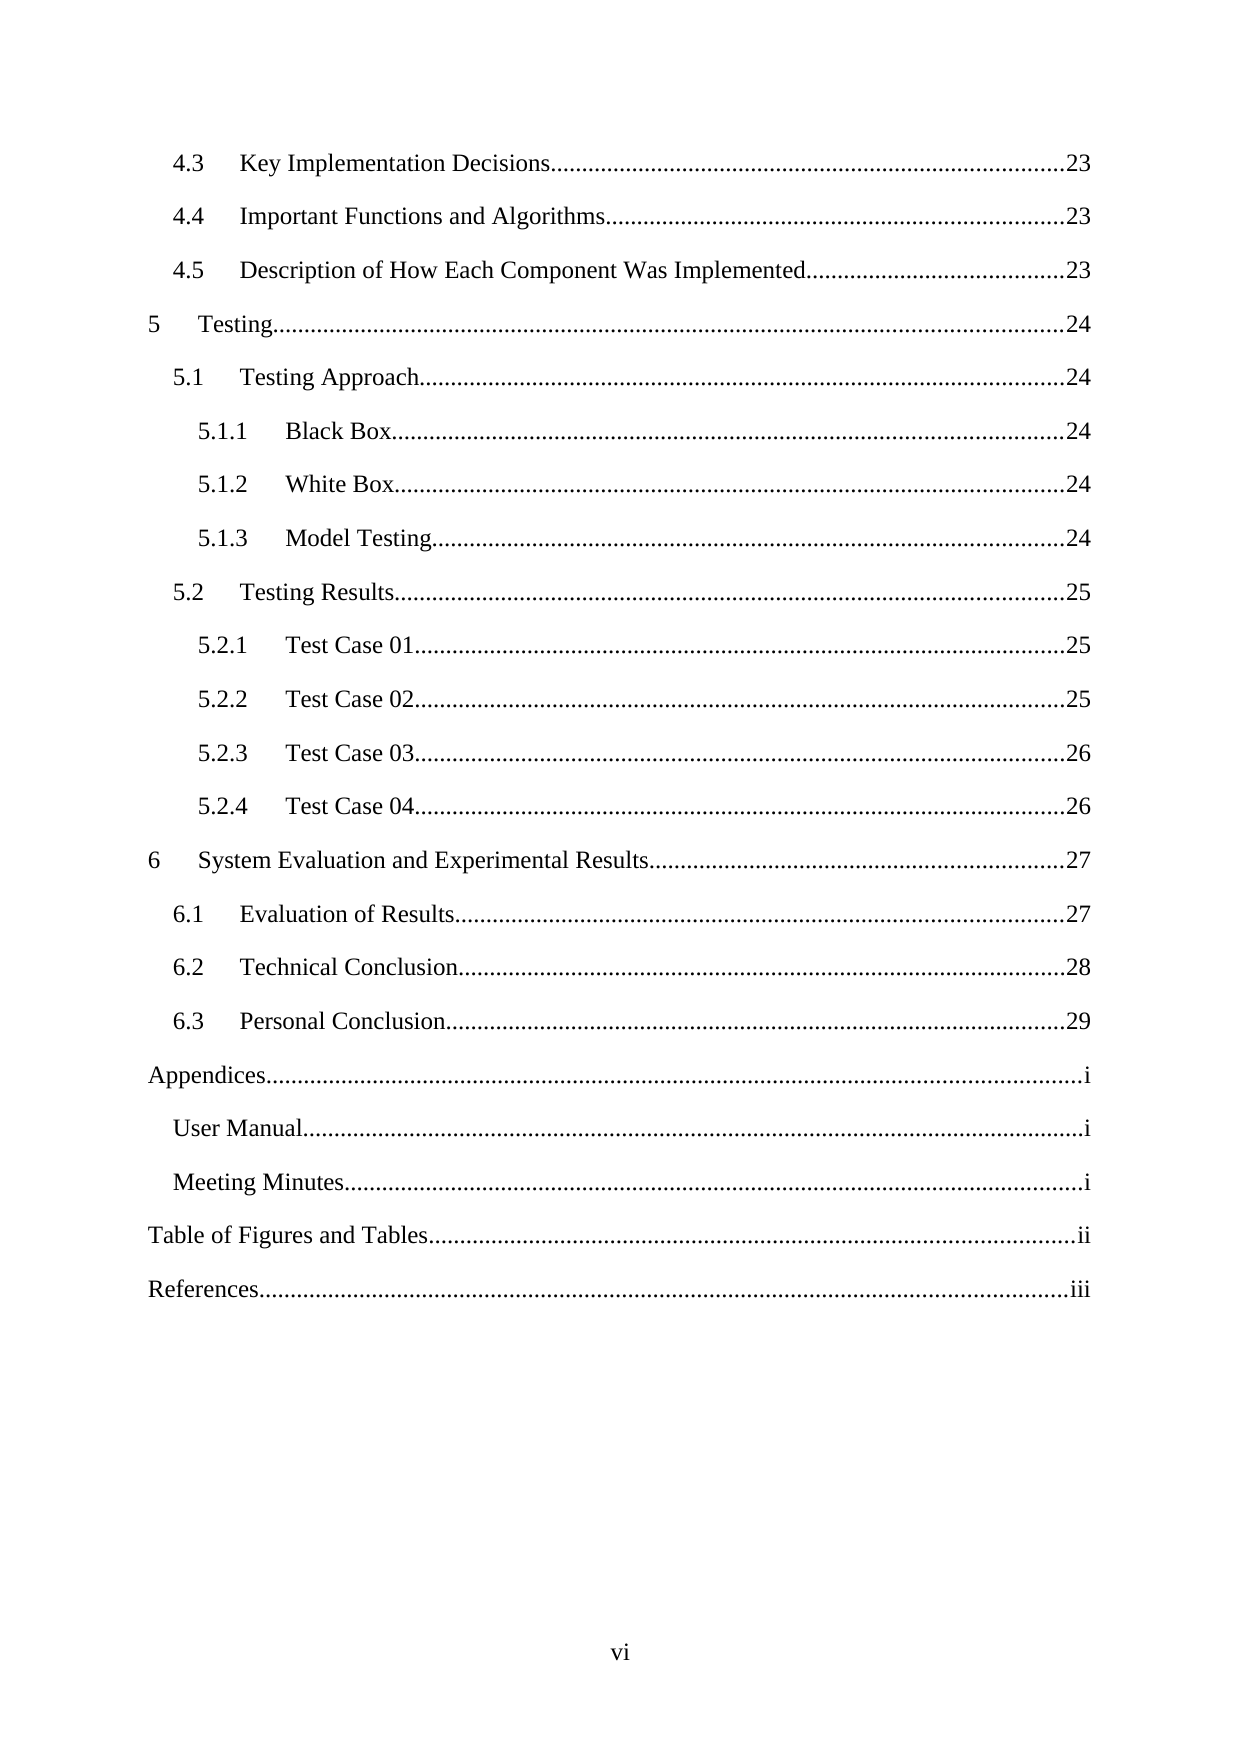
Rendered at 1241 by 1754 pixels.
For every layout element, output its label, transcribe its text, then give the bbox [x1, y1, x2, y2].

text Table of Figures and Tables ii [148, 1220, 1092, 1249]
text 5.2.1 Test Case 01 25 [198, 631, 1092, 659]
text 6.1 Evaluation of Results 27 [173, 899, 1092, 927]
text 4.3 Key Implementation Decisions 23 [173, 148, 1092, 176]
text Appendices i [148, 1060, 1092, 1088]
text 6.2 Technical Conclusion 28 [173, 952, 1092, 981]
text 5.2 Testing Results 25 [173, 577, 1092, 606]
text 5.2.3 Test Case 03 26 [198, 738, 1092, 767]
text 5.1.3 Model Testing 24 [198, 523, 1092, 552]
text 4.5 Description of How Each Component Was Implemented 23 [173, 255, 1092, 284]
text 6.3 Personal Conclusion 29 [173, 1006, 1092, 1035]
text Meeting Minutes i [173, 1167, 1092, 1196]
text 5 Testing 24 [148, 309, 1092, 337]
text 4.4 Important Functions and Algorithms 23 [173, 201, 1092, 230]
text 5.1.1 Black Box 24 [198, 416, 1092, 445]
text 5.2.2 Test Case 02 25 [198, 684, 1092, 713]
text 6 System Evaluation and Experimental Results 27 [148, 845, 1092, 874]
text References iii [148, 1274, 1092, 1303]
text 5.1 Testing Approach 24 [173, 362, 1092, 391]
text 5.1.2 White Box 24 [198, 469, 1092, 498]
text 5.2.4 Test Case 04 26 [198, 791, 1092, 820]
text User Manual i [173, 1113, 1092, 1142]
